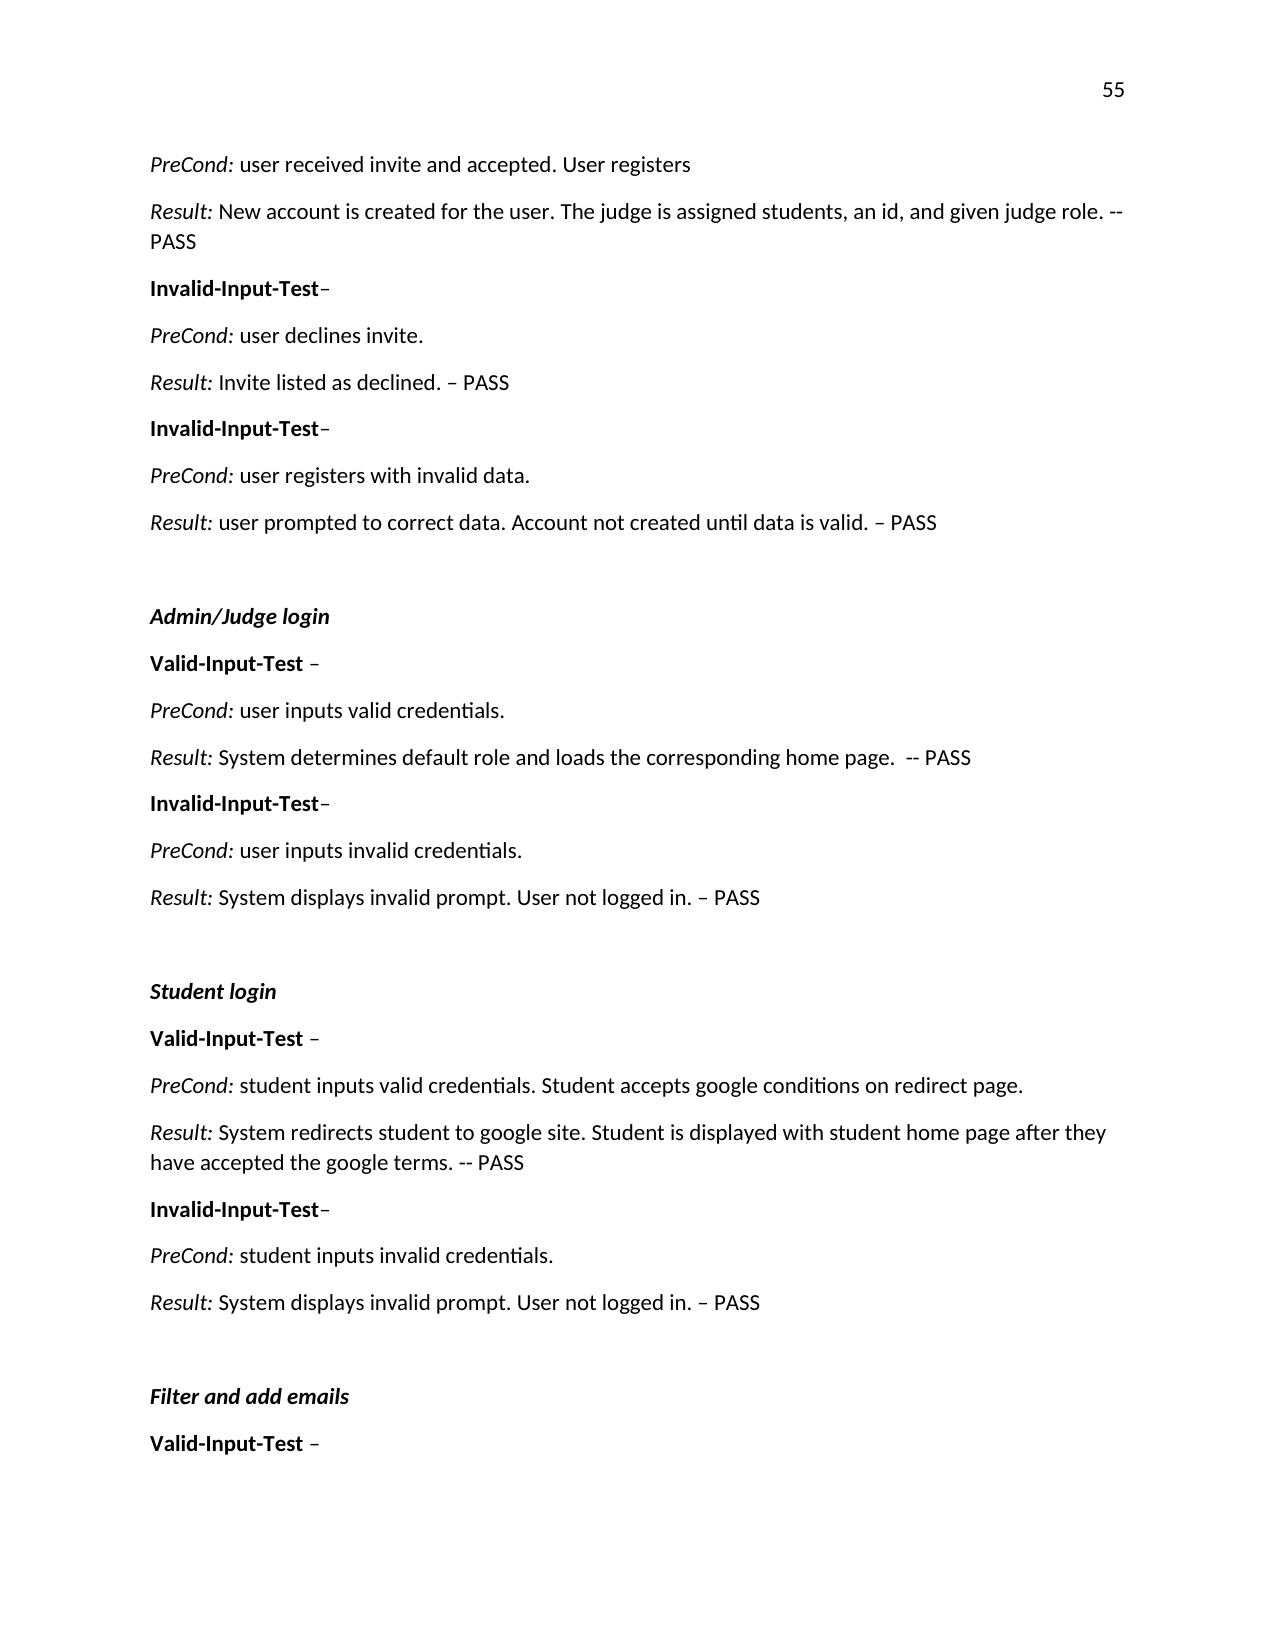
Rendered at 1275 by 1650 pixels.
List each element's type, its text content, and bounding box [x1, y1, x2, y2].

text PreCond: user registers with invalid data. [150, 461, 1125, 489]
text Result: System displays invalid prompt. User not logged in. – PASS [150, 883, 1125, 911]
text Invalid-Input-Test– [150, 789, 1125, 818]
text PreCond: user inputs invalid credentials. [150, 836, 1125, 864]
text Result: user prompted to correct data. Account not created until data is valid. – PASS [150, 508, 1125, 536]
text Valid-Input-Test – [150, 1429, 1125, 1457]
text PreCond: user received invite and accepted. User registers [150, 150, 1125, 178]
text Student login [150, 977, 1125, 1005]
text PreCond: user declines invite. [150, 321, 1125, 349]
text Invalid-Input-Test– [150, 1195, 1125, 1223]
text PreCond: student inputs valid credentials. Student accepts google conditions on redirect page. [150, 1071, 1125, 1099]
text Valid-Input-Test – [150, 1024, 1125, 1052]
text Result: System displays invalid prompt. User not logged in. – PASS [150, 1288, 1125, 1317]
text Result: System determines default role and loads the corresponding home page. -- PASS [150, 743, 1125, 771]
text Result: New account is created for the user. The judge is assigned students, an id, and given judge role. -- PASS [150, 197, 1125, 255]
text Filter and add emails [150, 1382, 1125, 1410]
text Invalid-Input-Test– [150, 274, 1125, 302]
text PreCond: student inputs invalid credentials. [150, 1242, 1125, 1270]
text Valid-Input-Test – [150, 649, 1125, 677]
text Result: System redirects student to google site. Student is displayed with student home page after they have accepted the google terms. -- PASS [150, 1118, 1125, 1176]
text Admin/Judge login [150, 602, 1125, 630]
text Result: Invite listed as declined. – PASS [150, 368, 1125, 396]
text Invalid-Input-Test– [150, 414, 1125, 443]
text PreCond: user inputs valid credentials. [150, 696, 1125, 724]
